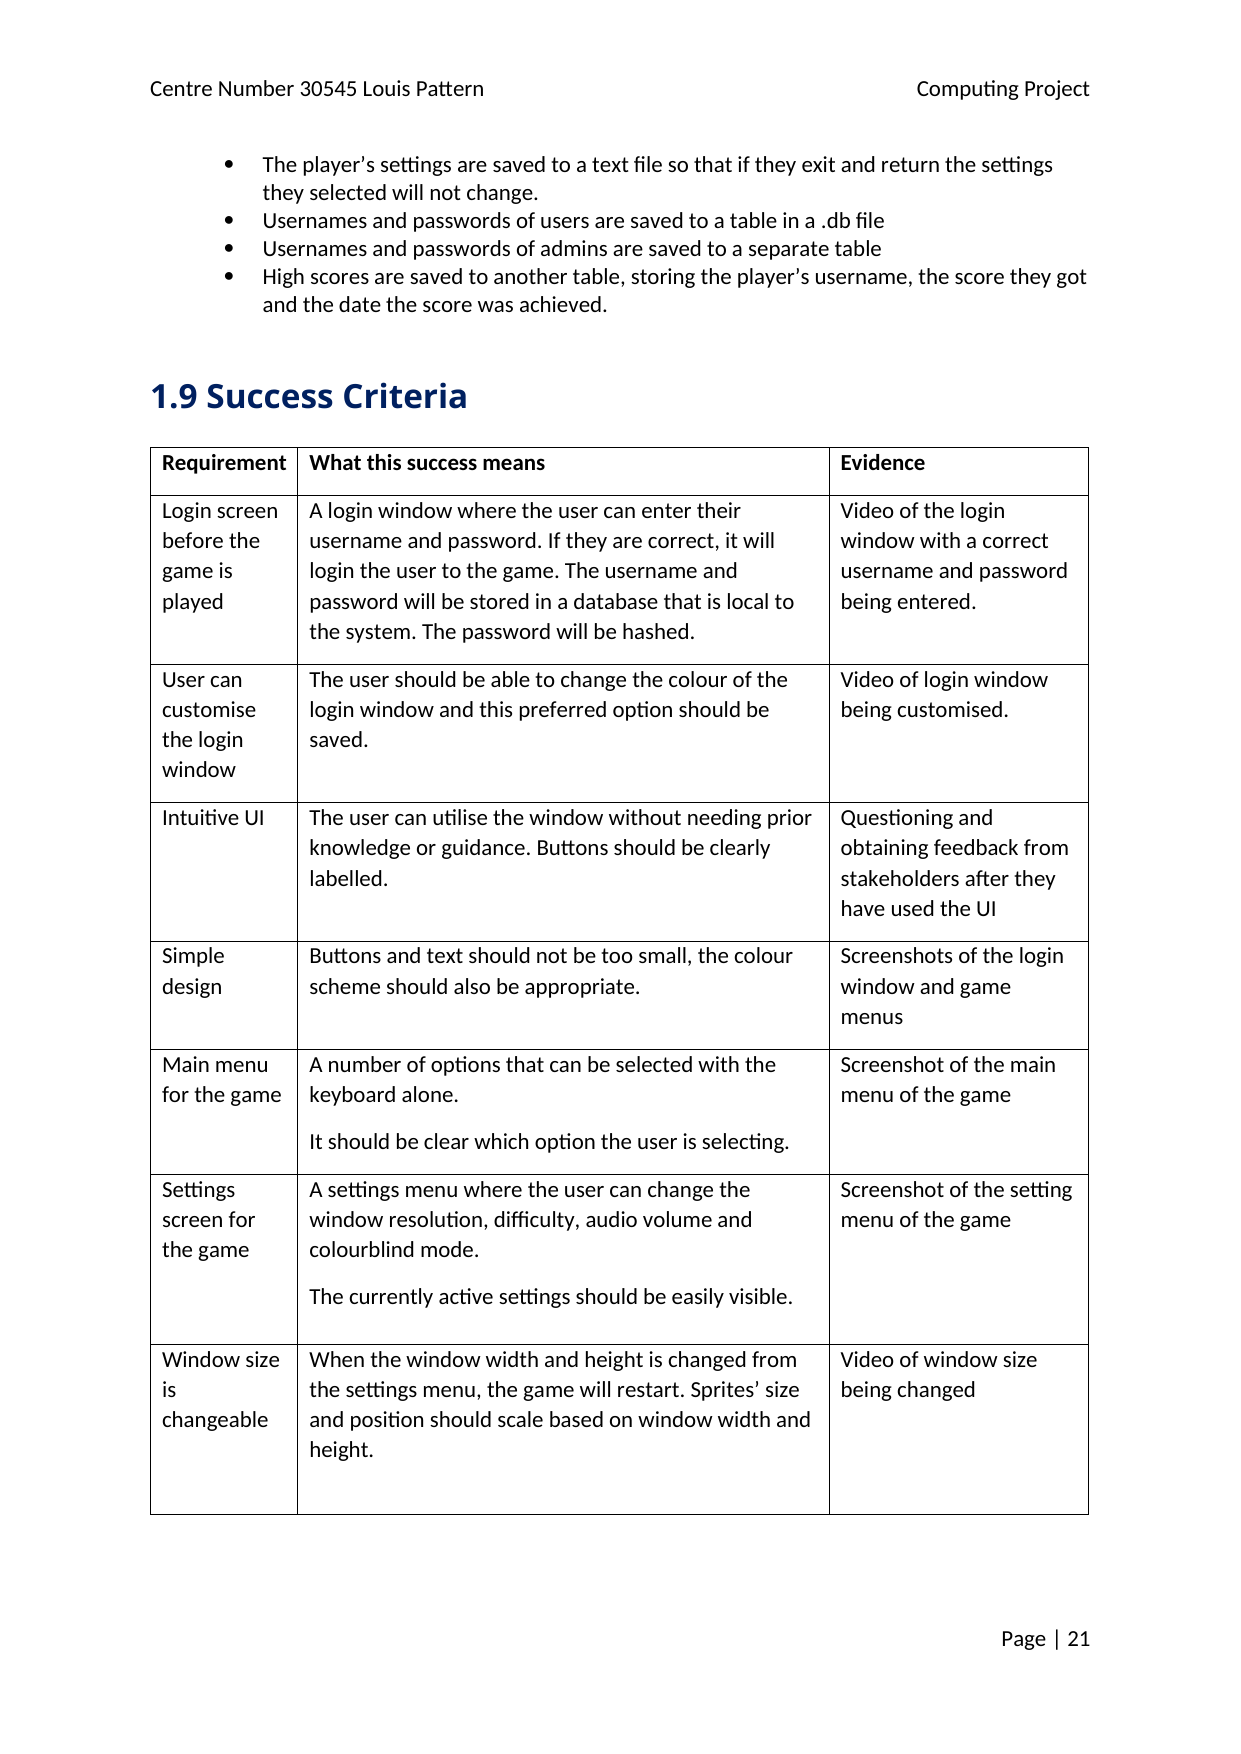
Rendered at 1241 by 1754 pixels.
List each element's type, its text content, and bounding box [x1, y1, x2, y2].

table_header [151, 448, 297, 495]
subtitle 1.9 Success Criteria [150, 373, 1090, 419]
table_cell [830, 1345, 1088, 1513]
list Usernames and passwords of users are saved to a table in a .db file [225, 206, 1090, 234]
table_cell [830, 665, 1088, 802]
list Usernames and passwords of admins are saved to a separate table [225, 234, 1090, 262]
list The player’s settings are saved to a text file so that if they exit and return the settings they selected will not change. [225, 150, 1090, 206]
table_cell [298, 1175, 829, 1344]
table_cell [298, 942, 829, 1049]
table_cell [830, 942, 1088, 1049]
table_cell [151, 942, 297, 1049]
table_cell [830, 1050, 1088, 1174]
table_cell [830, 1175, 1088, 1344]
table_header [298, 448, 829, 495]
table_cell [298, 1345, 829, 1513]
list High scores are saved to another table, storing the player’s username, the score they got and the date the score was achieved. [225, 262, 1090, 318]
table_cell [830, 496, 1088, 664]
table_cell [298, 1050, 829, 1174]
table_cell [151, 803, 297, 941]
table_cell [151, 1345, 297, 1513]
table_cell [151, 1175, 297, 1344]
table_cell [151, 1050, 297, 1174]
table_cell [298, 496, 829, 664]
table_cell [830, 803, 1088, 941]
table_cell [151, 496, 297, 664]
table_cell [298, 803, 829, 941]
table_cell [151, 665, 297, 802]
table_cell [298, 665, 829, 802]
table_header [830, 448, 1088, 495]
